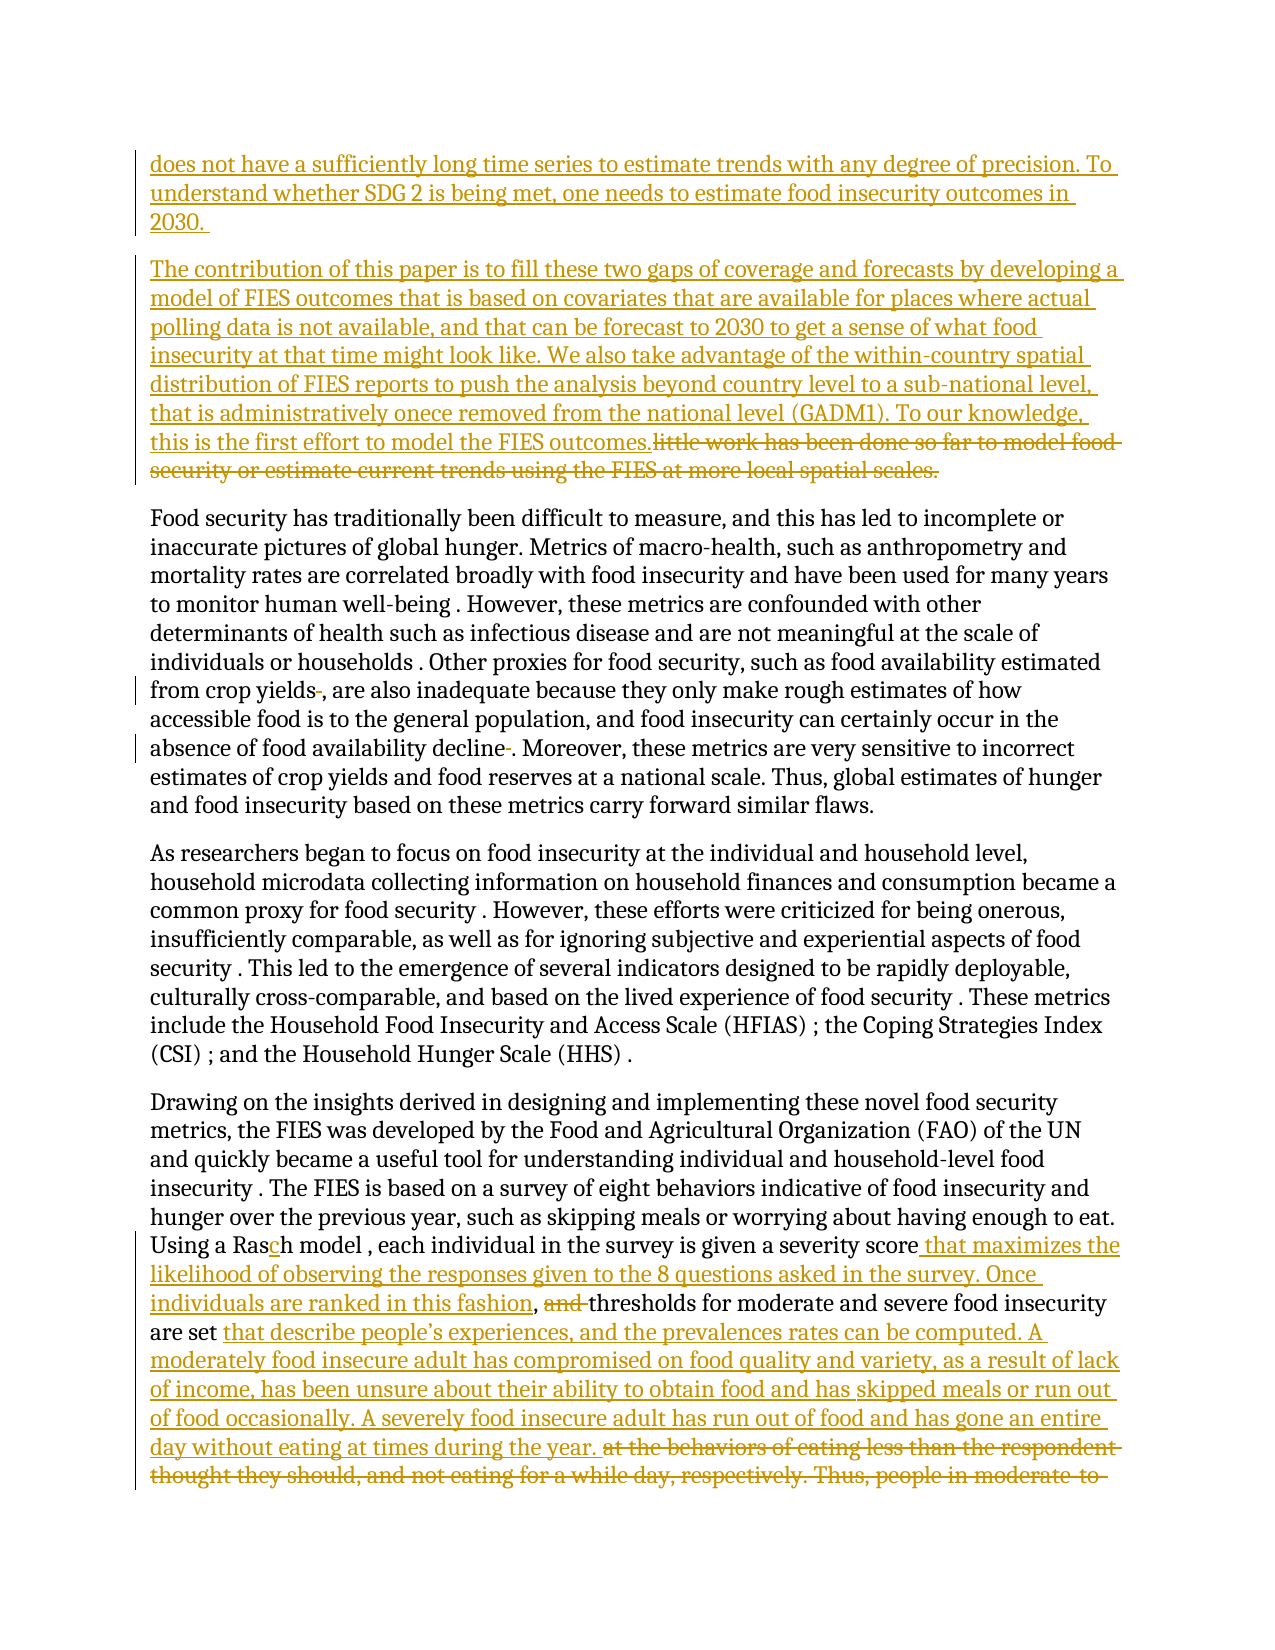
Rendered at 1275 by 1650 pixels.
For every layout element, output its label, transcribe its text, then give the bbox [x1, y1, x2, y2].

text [150, 150, 1125, 236]
text As researchers began to focus on food insecurity at the individual and household level, household microdata collecting information on household finances and consumption became a common proxy for food security . However, these efforts were criticized for being onerous, insufficiently comparable, as well as for ignoring subjective and experiential aspects of food security . This led to the emergence of several indicators designed to be rapidly deployable, culturally cross-comparable, and based on the lived experience of food security . These metrics include the Household Food Insecurity and Access Scale (HFIAS) ; the Coping Strategies Index (CSI) ; and the Household Hunger Scale (HHS) . [150, 839, 1125, 1069]
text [150, 1087, 1125, 1490]
text Food security has traditionally been difficult to measure, and this has led to incomplete or inaccurate pictures of global hunger. Metrics of macro-health, such as anthropometry and mortality rates are correlated broadly with food insecurity and have been used for many years to monitor human well-being . However, these metrics are confounded with other determinants of health such as infectious disease and are not meaningful at the scale of individuals or households . Other proxies for food security, such as food availability estimated from crop yields, are also inadequate because they only make rough estimates of how accessible food is to the general population, and food insecurity can certainly occur in the absence of food availability decline. Moreover, these metrics are very sensitive to incorrect estimates of crop yields and food reserves at a national scale. Thus, global estimates of hunger and food insecurity based on these metrics carry forward similar flaws. [150, 504, 1125, 820]
